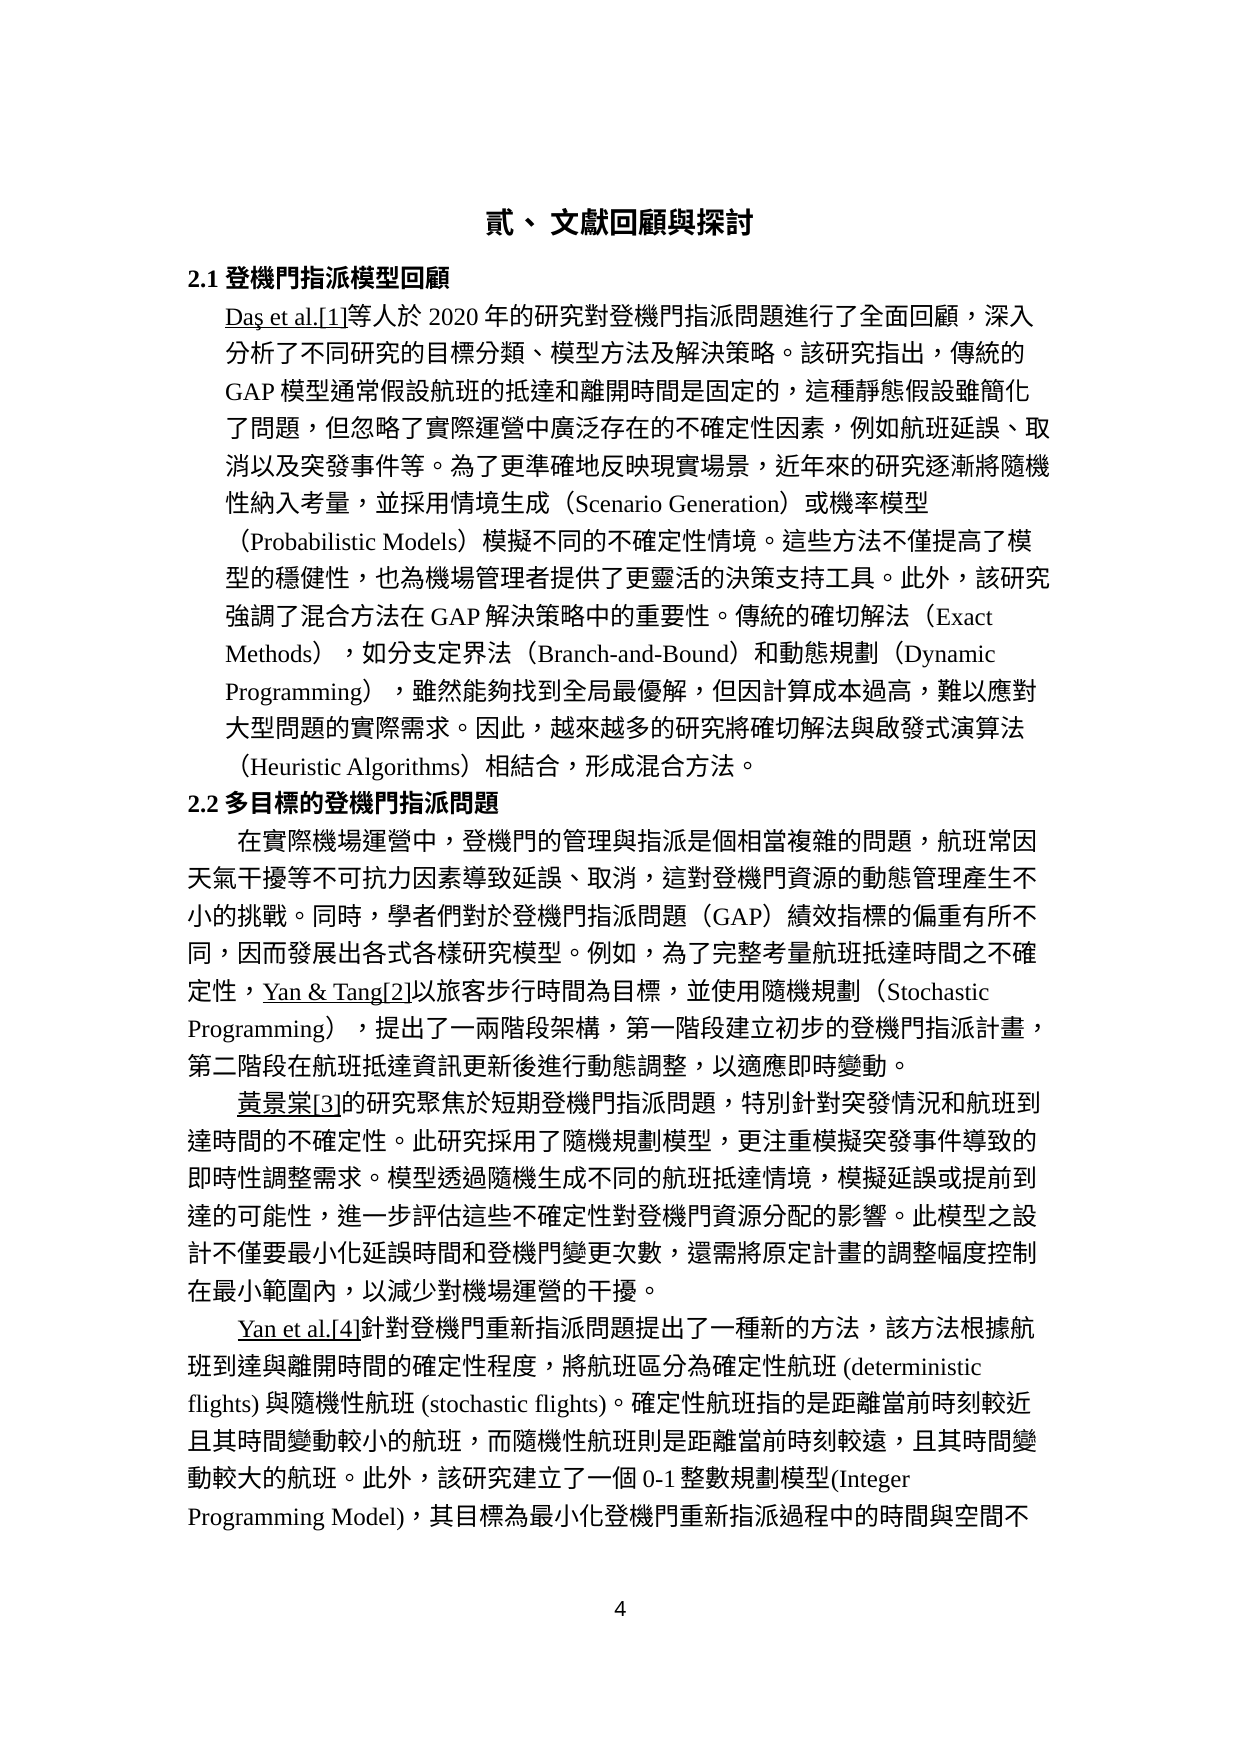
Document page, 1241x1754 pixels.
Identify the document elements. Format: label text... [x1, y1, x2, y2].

list 登機門指派模型回顧 [187, 258, 1053, 296]
list 多目標的登機門指派問題 [187, 783, 1053, 821]
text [187, 1308, 1053, 1533]
text 黃景棠[3]的研究聚焦於短期登機門指派問題，特別針對突發情況和航班到達時間的不確定性。此研究採用了隨機規劃模型，更注重模擬突發事件導致的即時性調整需求。模型透過隨機生成不同的航班抵達情境，模擬延誤或提前到達的可能性，進一步評估這些不確定性對登機門資源分配的影響。此模型之設計不僅要最小化延誤時間和登機門變更次數，還需將原定計畫的調整幅度控制在最小範圍內，以減少對機場運營的干擾。 [187, 1083, 1053, 1308]
list 文獻回顧與探討 [187, 183, 1053, 258]
text 在實際機場運營中，登機門的管理與指派是個相當複雜的問題，航班常因天氣干擾等不可抗力因素導致延誤、取消，這對登機門資源的動態管理產生不小的挑戰。同時，學者們對於登機門指派問題（GAP）績效指標的偏重有所不同，因而發展出各式各樣研究模型。例如，為了完整考量航班抵達時間之不確定性，Yan & Tang[2]以旅客步行時間為目標，並使用隨機規劃（Stochastic Programming），提出了一兩階段架構，第一階段建立初步的登機門指派計畫，第二階段在航班抵達資訊更新後進行動態調整，以適應即時變動。 [187, 821, 1053, 1083]
list Daş et al.[1]等人於 2020 年的研究對登機門指派問題進行了全面回顧，深入分析了不同研究的目標分類、模型方法及解決策略。該研究指出，傳統的 GAP 模型通常假設航班的抵達和離開時間是固定的，這種靜態假設雖簡化了問題，但忽略了實際運營中廣泛存在的不確定性因素，例如航班延誤、取消以及突發事件等。為了更準確地反映現實場景，近年來的研究逐漸將隨機性納入考量，並採用情境生成（Scenario Generation）或機率模型（Probabilistic Models）模擬不同的不確定性情境。這些方法不僅提高了模型的穩健性，也為機場管理者提供了更靈活的決策支持工具。此外，該研究強調了混合方法在 GAP 解決策略中的重要性。傳統的確切解法（Exact Methods），如分支定界法（Branch-and-Bound）和動態規劃（Dynamic Programming），雖然能夠找到全局最優解，但因計算成本過高，難以應對大型問題的實際需求。因此，越來越多的研究將確切解法與啟發式演算法（Heuristic Algorithms）相結合，形成混合方法。 [225, 296, 1053, 783]
